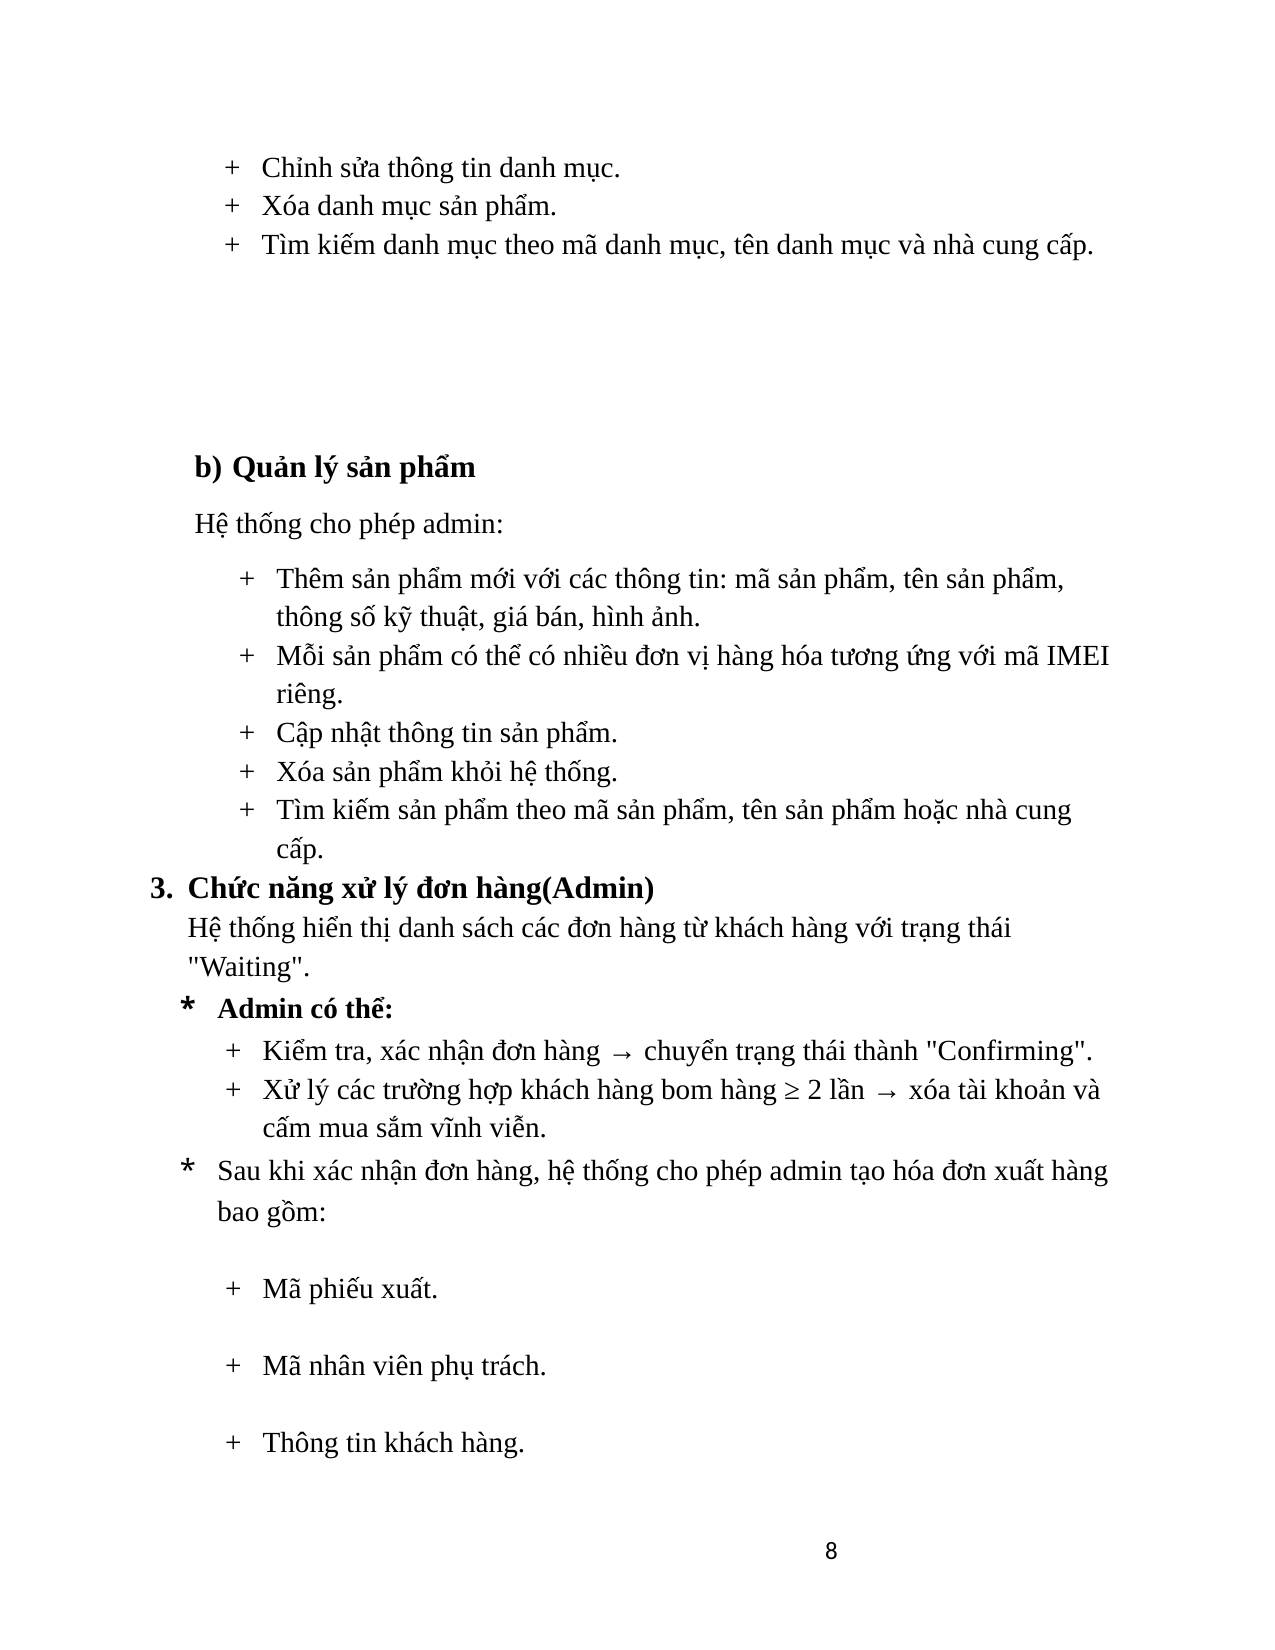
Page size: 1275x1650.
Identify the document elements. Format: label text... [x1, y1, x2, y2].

list Tìm kiếm danh mục theo mã danh mục, tên danh mục và nhà cung cấp. [224, 227, 1125, 261]
list Mã phiếu xuất. [225, 1271, 1125, 1304]
list Mỗi sản phẩm có thể có nhiều đơn vị hàng hóa tương ứng với mã IMEI riêng. [239, 638, 1125, 710]
list Xóa sản phẩm khỏi hệ thống. [239, 754, 1125, 787]
list Quản lý sản phẩm [194, 448, 1125, 484]
list Tìm kiếm sản phẩm theo mã sản phẩm, tên sản phẩm hoặc nhà cung cấp. [239, 792, 1125, 864]
list Thông tin khách hàng. [225, 1425, 1125, 1458]
text Hệ thống cho phép admin: [194, 506, 1125, 539]
list Cập nhật thông tin sản phẩm. [239, 715, 1125, 749]
list Sau khi xác nhận đơn hàng, hệ thống cho phép admin tạo hóa đơn xuất hàng bao gồm: [179, 1149, 1125, 1227]
list Xóa danh mục sản phẩm. [224, 188, 1125, 222]
list Mã nhân viên phụ trách. [225, 1348, 1125, 1381]
list Admin có thể: [179, 988, 1125, 1027]
list Kiểm tra, xác nhận đơn hàng → chuyển trạng thái thành "Confirming". [225, 1033, 1125, 1067]
list Chức năng xử lý đơn hàng(Admin) [150, 869, 1125, 905]
list Xử lý các trường hợp khách hàng bom hàng ≥ 2 lần → xóa tài khoản và cấm mua sắm vĩnh viễn. [225, 1072, 1125, 1144]
list Hệ thống hiển thị danh sách các đơn hàng từ khách hàng với trạng thái "Waiting". [187, 911, 1125, 983]
list Thêm sản phẩm mới với các thông tin: mã sản phẩm, tên sản phẩm, thông số kỹ thuật, giá bán, hình ảnh. [239, 561, 1125, 633]
list Chỉnh sửa thông tin danh mục. [224, 150, 1125, 183]
